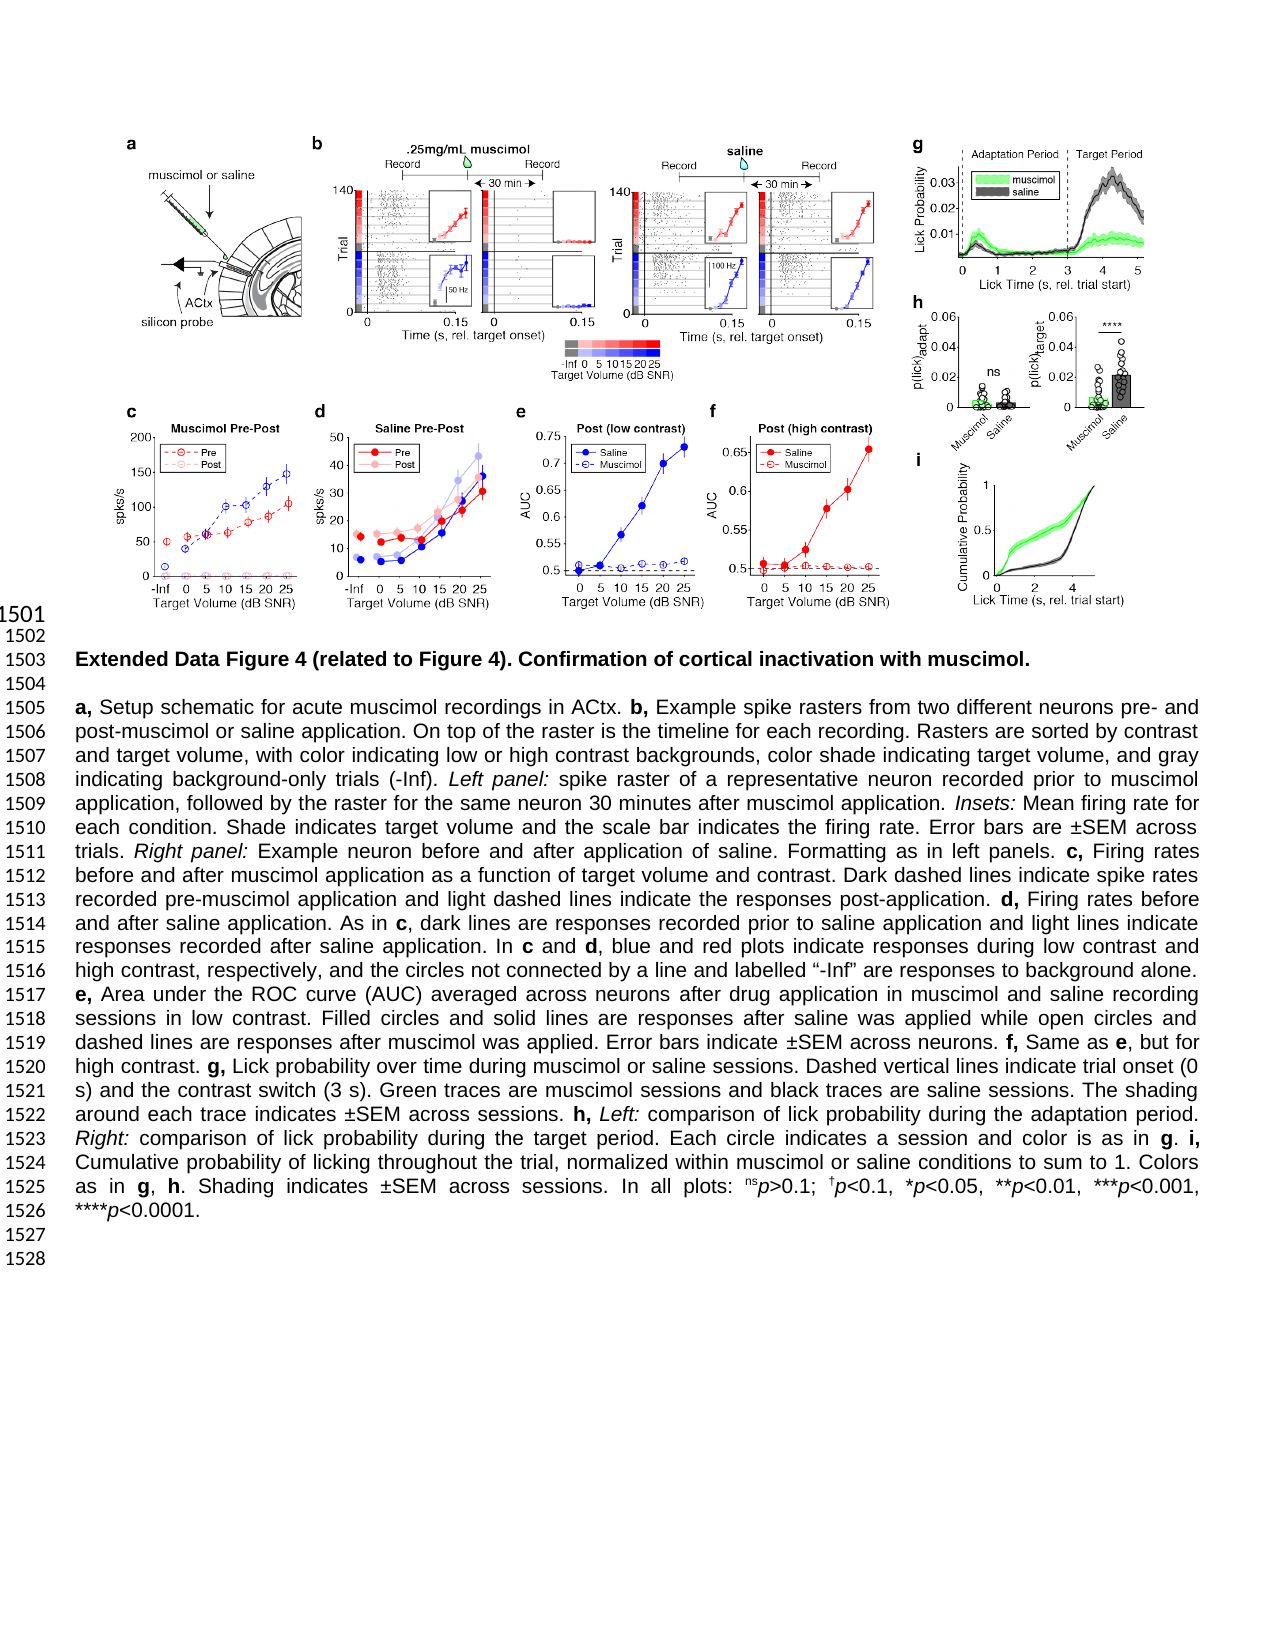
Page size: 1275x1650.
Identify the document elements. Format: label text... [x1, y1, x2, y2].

text Extended Data Figure 4 (related to Figure 4). Confirmation of cortical inactivation with muscimol. [75, 647, 1200, 671]
text a, Setup schematic for acute muscimol recordings in ACtx. b, Example spike rasters from two different neurons pre- and post-muscimol or saline application. On top of the raster is the timeline for each recording. Rasters are sorted by contrast and target volume, with color indicating low or high contrast backgrounds, color shade indicating target volume, and gray indicating background-only trials (-Inf). Left panel: spike raster of a representative neuron recorded prior to muscimol application, followed by the raster for the same neuron 30 minutes after muscimol application. Insets: Mean firing rate for each condition. Shade indicates target volume and the scale bar indicates the firing rate. Error bars are ±SEM across trials. Right panel: Example neuron before and after application of saline. Formatting as in left panels. c, Firing rates before and after muscimol application as a function of target volume and contrast. Dark dashed lines indicate spike rates recorded pre-muscimol application and light dashed lines indicate the responses post-application. d, Firing rates before and after saline application. As in c, dark lines are responses recorded prior to saline application and light lines indicate responses recorded after saline application. In c and d, blue and red plots indicate responses during low contrast and high contrast, respectively, and the circles not connected by a line and labelled “-Inf” are responses to background alone. e, Area under the ROC curve (AUC) averaged across neurons after drug application in muscimol and saline recording sessions in low contrast. Filled circles and solid lines are responses after saline was applied while open circles and dashed lines are responses after muscimol was applied. Error bars indicate ±SEM across neurons. f, Same as e, but for high contrast. g, Lick probability over time during muscimol or saline sessions. Dashed vertical lines indicate trial onset (0 s) and the contrast switch (3 s). Green traces are muscimol sessions and black traces are saline sessions. The shading around each trace indicates ±SEM across sessions. h, Left: comparison of lick probability during the adaptation period. Right: comparison of lick probability during the target period. Each circle indicates a session and color is as in g. i, Cumulative probability of licking throughout the trial, normalized within muscimol or saline conditions to sum to 1. Colors as in g, h. Shading indicates ±SEM across sessions. In all plots: nsp>0.1; †p<0.1, *p<0.05, **p<0.01, ***p<0.001, ****p<0.0001. [75, 695, 1200, 1222]
picture [75, 75, 1200, 623]
